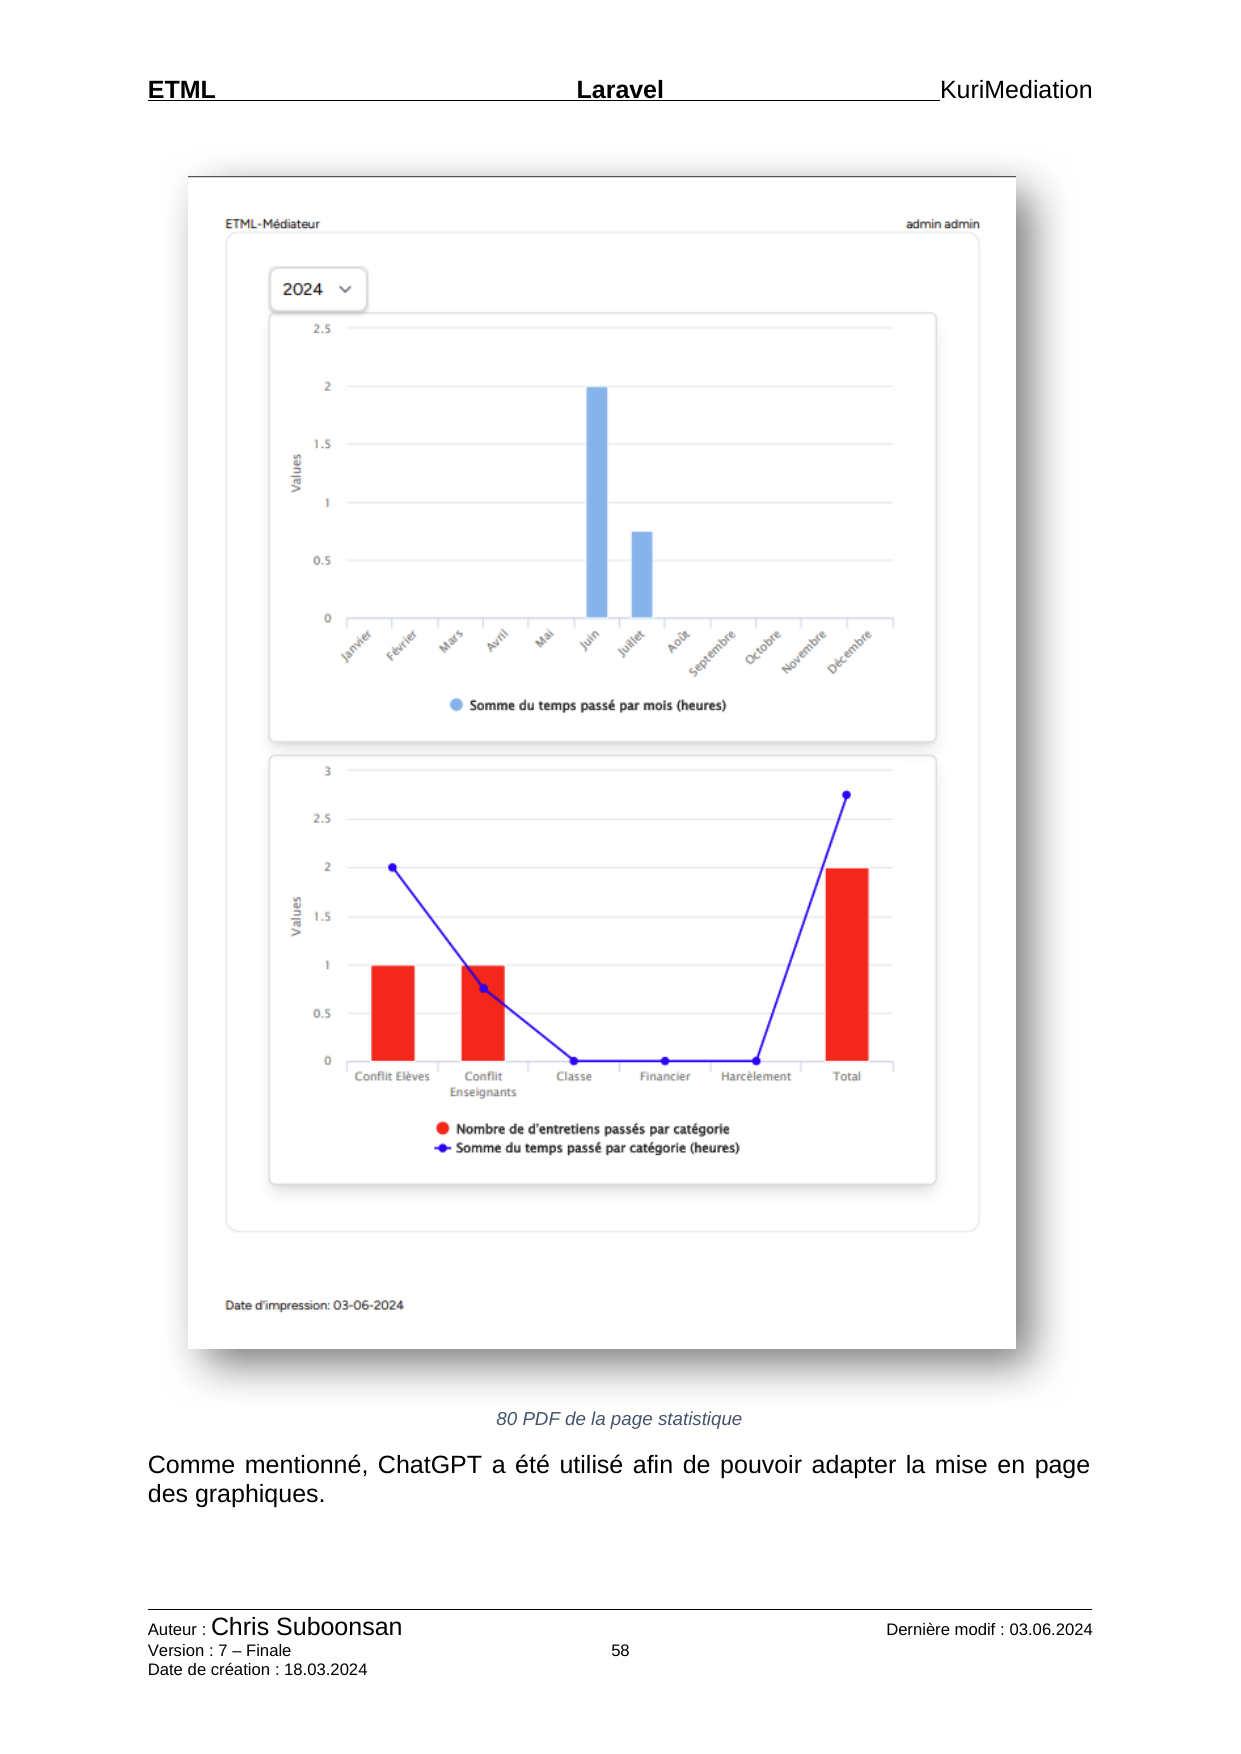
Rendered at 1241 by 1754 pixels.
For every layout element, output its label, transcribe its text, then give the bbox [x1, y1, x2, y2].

text 80 PDF de la page statistique [148, 1408, 1092, 1429]
text Comme mentionné, ChatGPT a été utilisé afin de pouvoir adapter la mise en page des graphiques. [148, 1450, 1092, 1508]
picture [188, 176, 1016, 1349]
